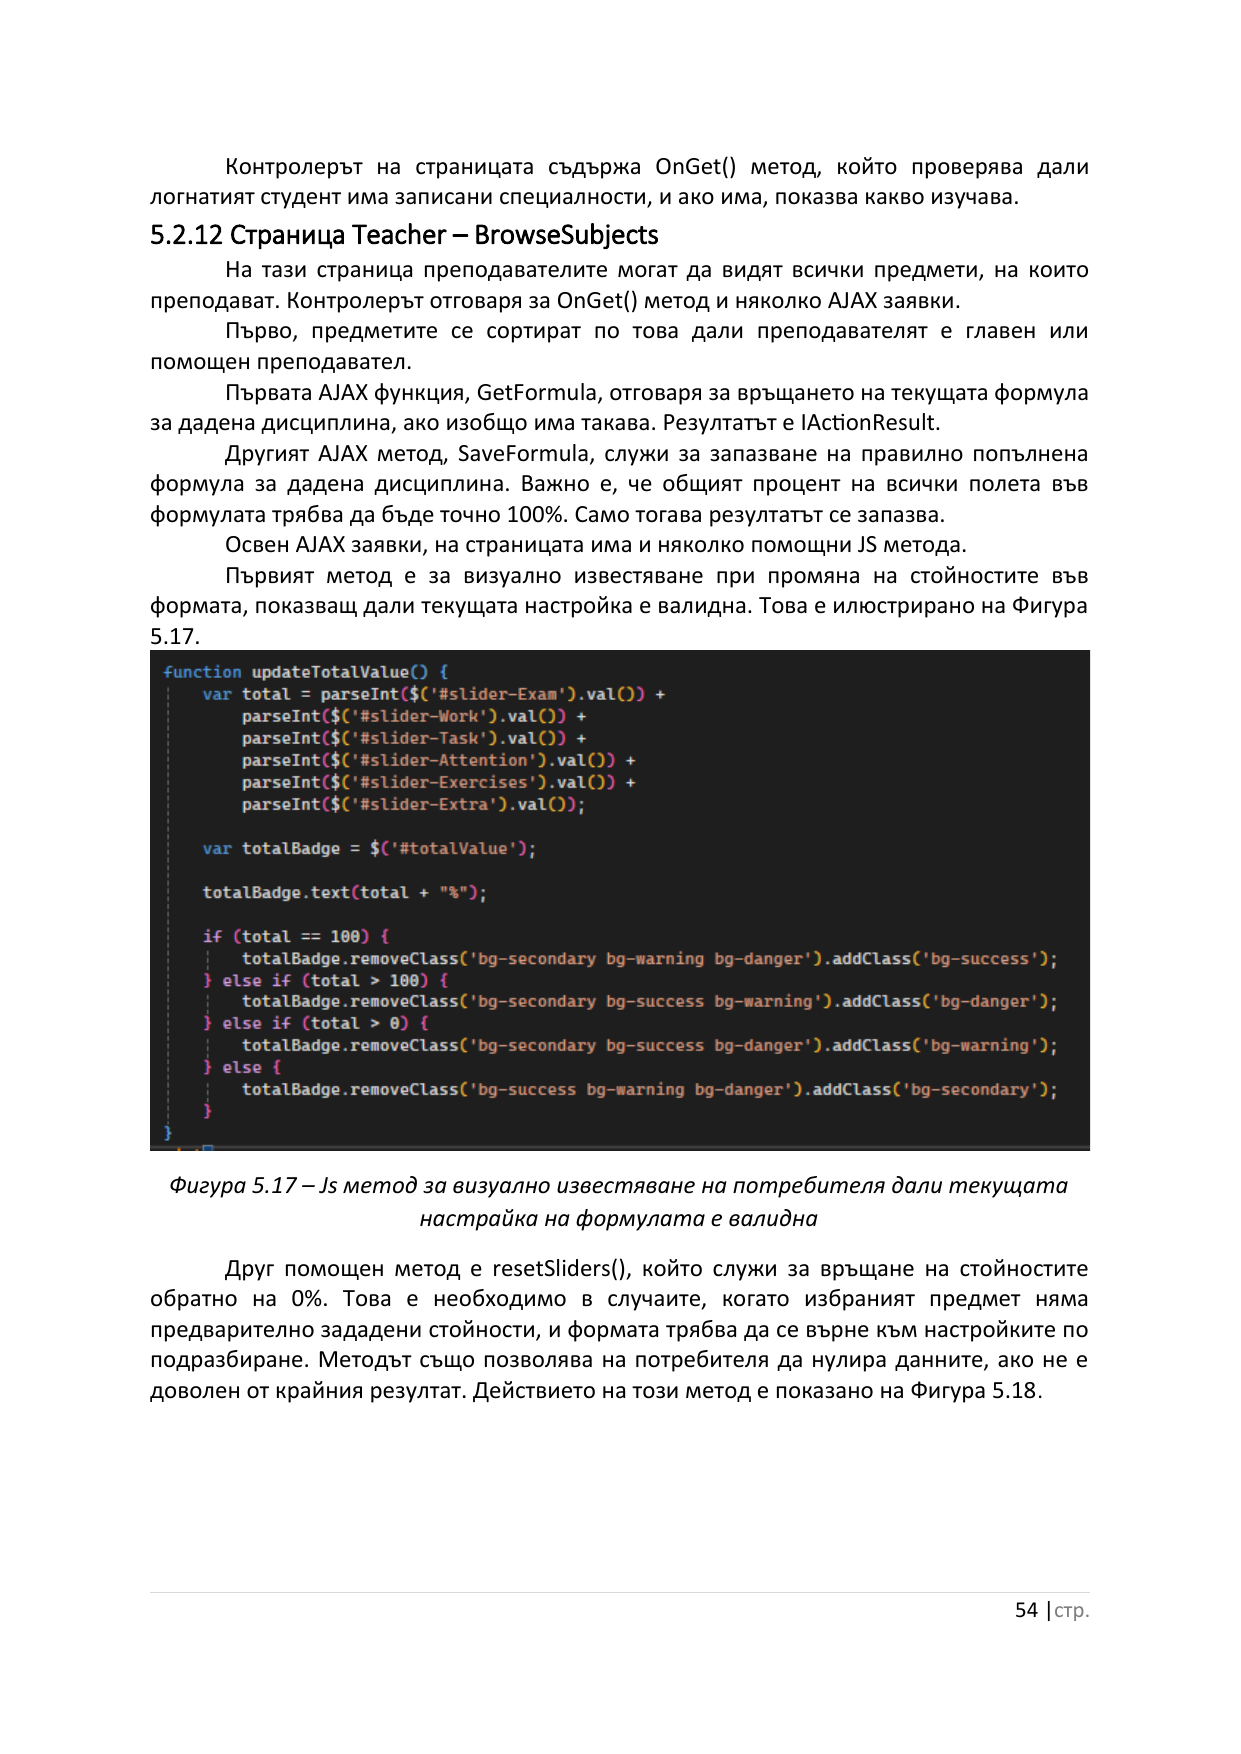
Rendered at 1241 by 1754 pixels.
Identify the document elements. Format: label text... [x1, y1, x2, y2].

text Друг помощен метод е resetSliders(), който служи за връщане на стойностите обратно на 0%. Това е необходимо в случаите, когато избраният предмет няма предварително зададени стойности, и формата трябва да се върне към настройките по подразбиране. Методът също позволява на потребителя да нулира данните, ако не е доволен от крайния резултат. Действието на този метод е показано на Фигура 5.18. [150, 1252, 1090, 1404]
subtitle 5.2.12 Страница Teacher – BrowseSubjects [150, 215, 1090, 251]
text Първо, предметите се сортират по това дали преподавателят е главен или помощен преподавател. [150, 315, 1090, 376]
text Фигура 5.17 – Js метод за визуално известяване на потребителя дали текущата настрайка на формулата е валидна [150, 1169, 1090, 1233]
picture [150, 650, 1091, 1151]
text Първият метод е за визуално известяване при промяна на стойностите във формата, показващ дали текущата настройка е валидна. Това е илюстрирано на Фигура 5.17. [150, 559, 1090, 650]
text Първата AJAX функция, GetFormula, отговаря за връщането на текущата формула за дадена дисциплина, ако изобщо има такава. Резултатът е IActionResult. [150, 376, 1090, 437]
text Контролерът на страницата съдържа OnGet() метод, който проверява дали логнатият студент има записани специалности, и ако има, показва какво изучава. [150, 150, 1090, 211]
text Освен AJAX заявки, на страницата има и няколко помощни JS метода. [150, 528, 1090, 559]
text Другият AJAX метод, SaveFormula, служи за запазване на правилно попълнена формула за дадена дисциплина. Важно е, че общият процент на всички полета във формулата трябва да бъде точно 100%. Само тогава резултатът се запазва. [150, 437, 1090, 528]
text На тази страница преподавателите могат да видят всички предмети, на които преподават. Контролерът отговаря за OnGet() метод и няколко AJAX заявки. [150, 254, 1090, 315]
